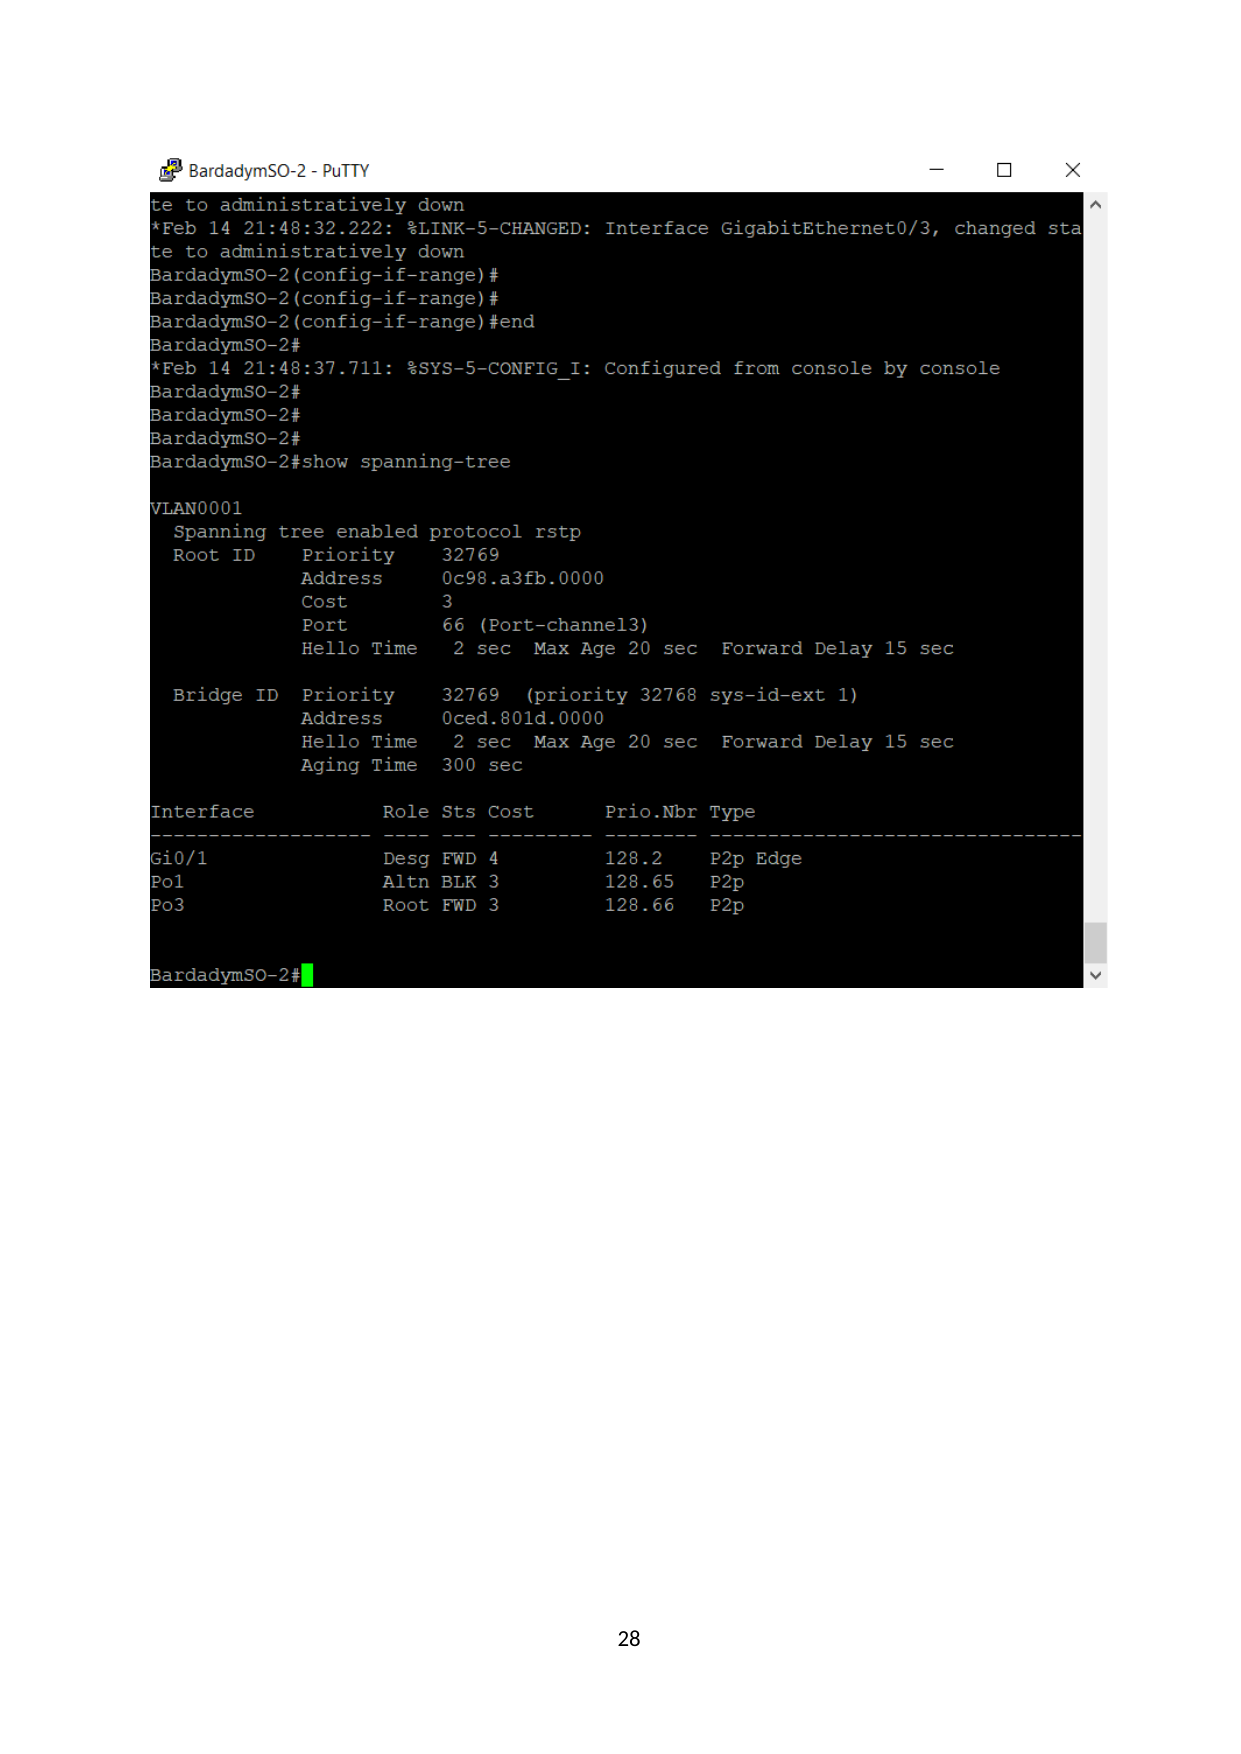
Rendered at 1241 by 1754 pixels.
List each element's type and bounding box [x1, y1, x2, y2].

picture [150, 150, 1108, 988]
